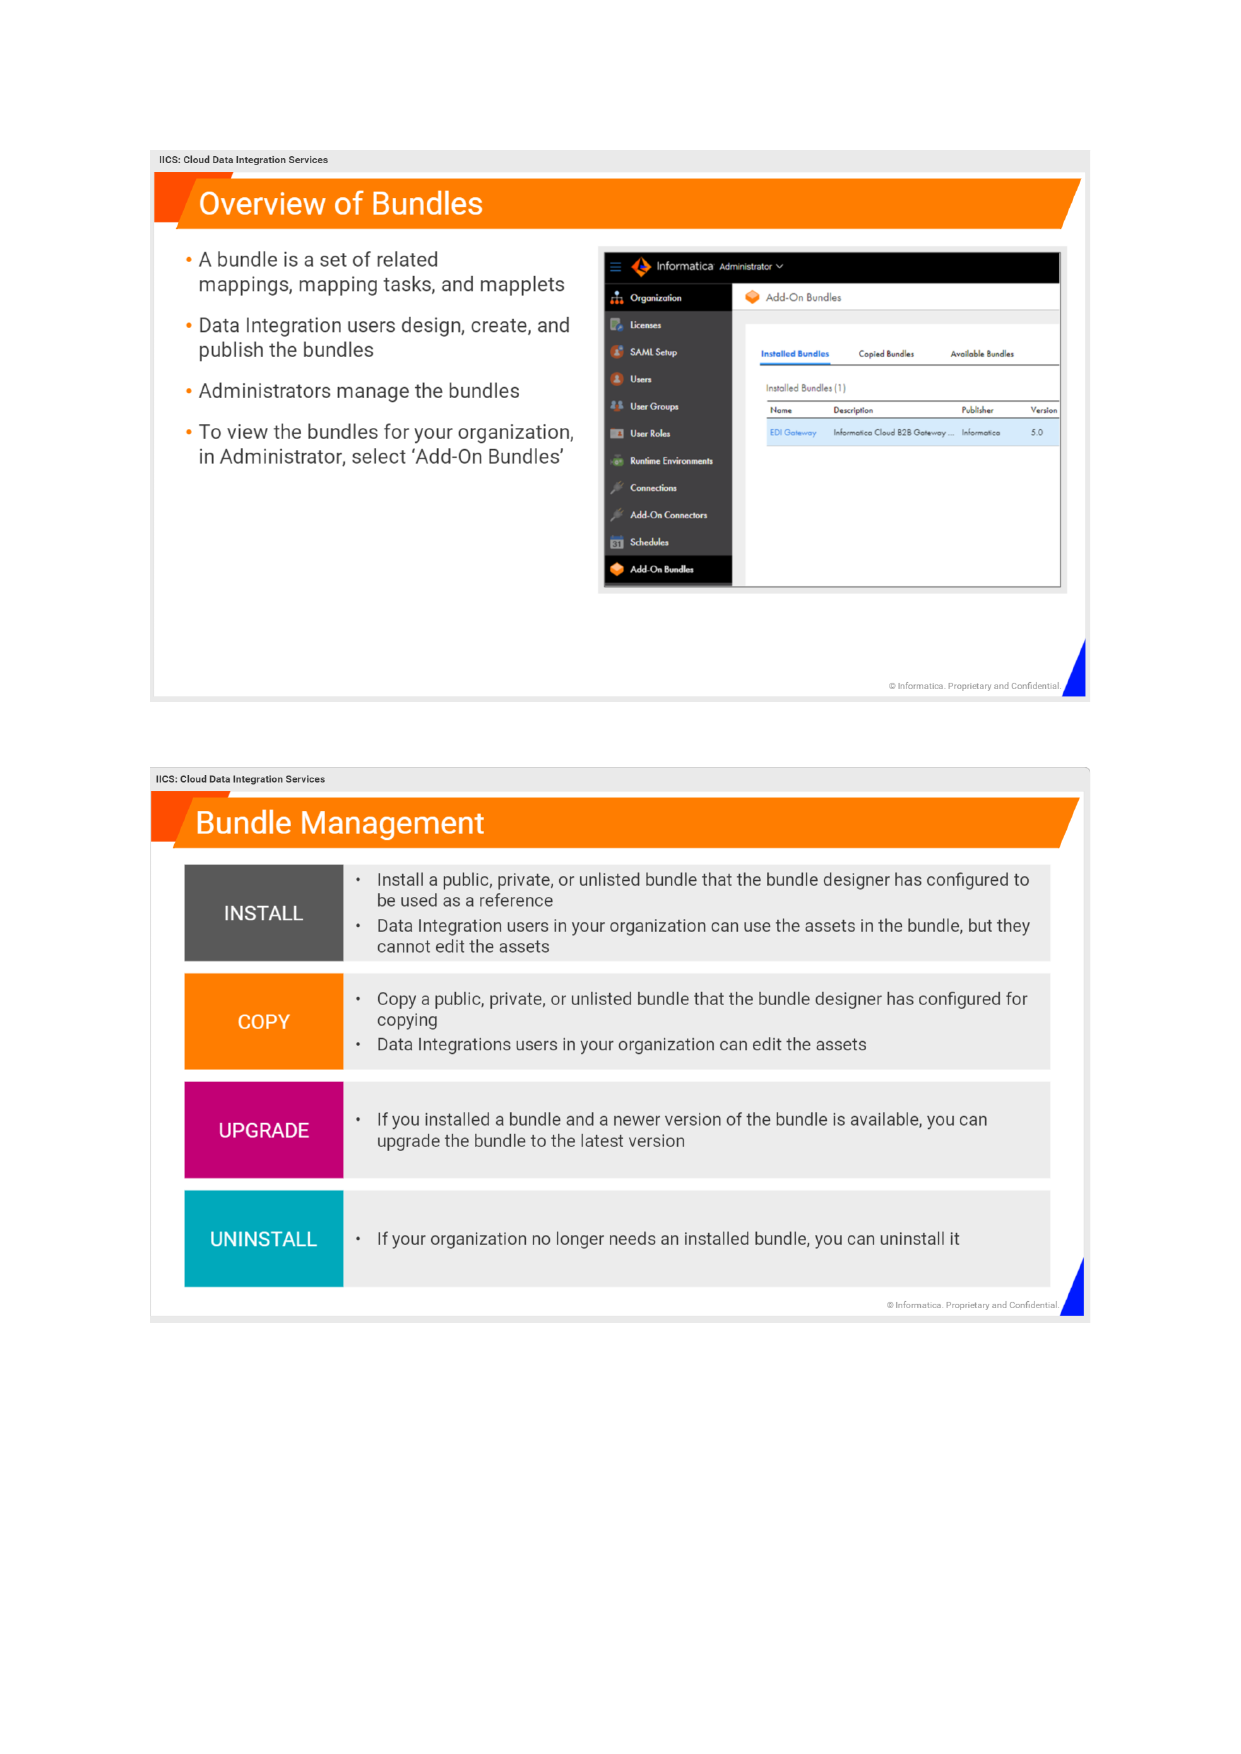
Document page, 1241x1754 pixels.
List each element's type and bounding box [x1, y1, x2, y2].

picture [150, 150, 1091, 702]
picture [150, 767, 1091, 1323]
